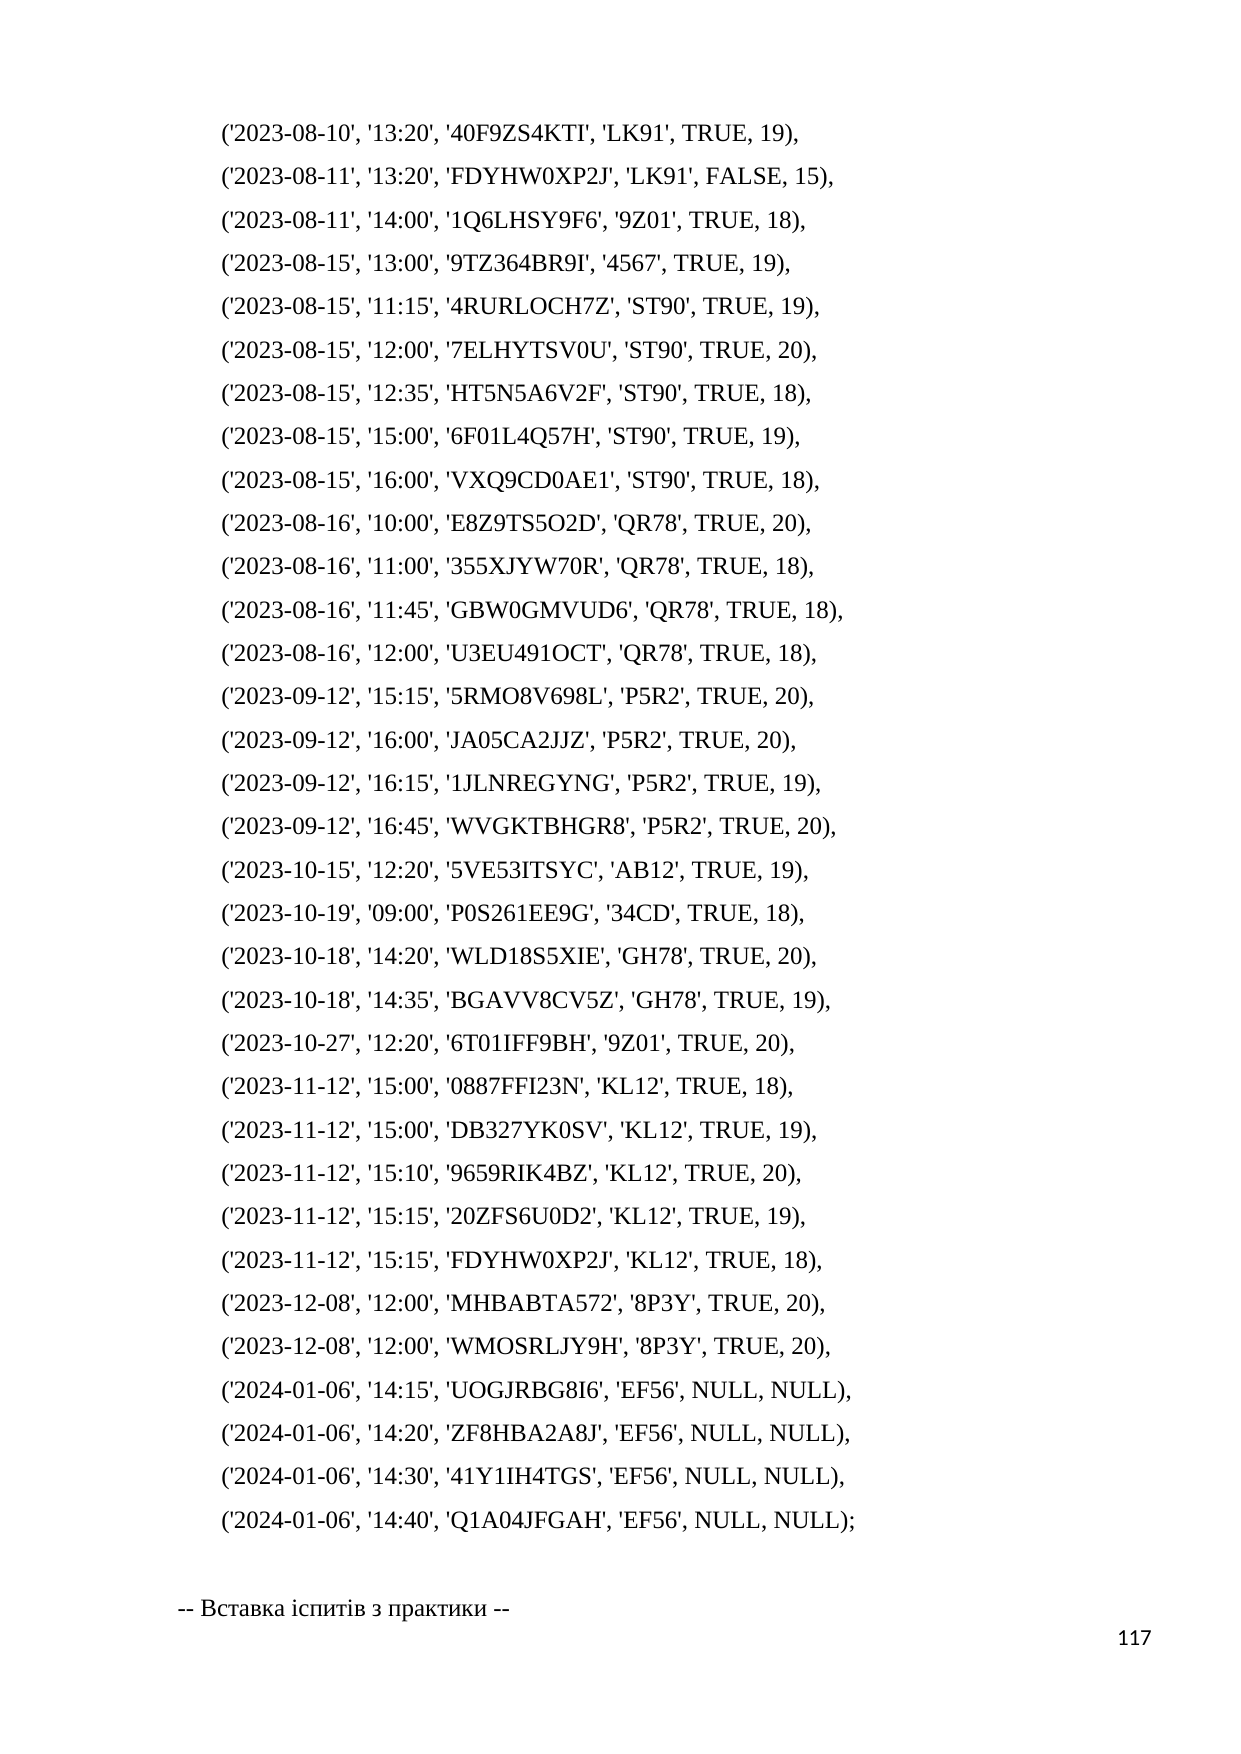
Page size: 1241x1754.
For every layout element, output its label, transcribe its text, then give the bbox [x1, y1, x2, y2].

text ('2024-01-06', '14:15', 'UOGJRBG8I6', 'EF56', NULL, NULL), [177, 1375, 1152, 1403]
text ('2023-10-18', '14:20', 'WLD18S5XIE', 'GH78', TRUE, 20), [177, 941, 1152, 970]
text ('2023-12-08', '12:00', 'WMOSRLJY9H', '8P3Y', TRUE, 20), [177, 1331, 1152, 1360]
text ('2023-08-15', '13:00', '9TZ364BR9I', '4567', TRUE, 19), [177, 248, 1152, 277]
text ('2023-08-15', '11:15', '4RURLOCH7Z', 'ST90', TRUE, 19), [177, 291, 1152, 320]
text ('2023-08-16', '11:00', '355XJYW70R', 'QR78', TRUE, 18), [177, 551, 1152, 580]
text ('2023-08-16', '11:45', 'GBW0GMVUD6', 'QR78', TRUE, 18), [177, 595, 1152, 623]
text ('2023-08-16', '10:00', 'E8Z9TS5O2D', 'QR78', TRUE, 20), [177, 508, 1152, 537]
text ('2024-01-06', '14:30', '41Y1IH4TGS', 'EF56', NULL, NULL), [177, 1461, 1152, 1490]
text -- Вставка іспитів з практики -- [177, 1593, 1152, 1622]
text ('2023-08-15', '15:00', '6F01L4Q57H', 'ST90', TRUE, 19), [177, 421, 1152, 450]
text ('2023-10-18', '14:35', 'BGAVV8CV5Z', 'GH78', TRUE, 19), [177, 985, 1152, 1013]
text ('2023-12-08', '12:00', 'MHBABTA572', '8P3Y', TRUE, 20), [177, 1288, 1152, 1317]
text ('2023-10-15', '12:20', '5VE53ITSYC', 'AB12', TRUE, 19), [177, 855, 1152, 883]
text ('2023-10-27', '12:20', '6T01IFF9BH', '9Z01', TRUE, 20), [177, 1028, 1152, 1057]
text ('2023-08-15', '12:00', '7ELHYTSV0U', 'ST90', TRUE, 20), [177, 335, 1152, 363]
text ('2023-08-11', '13:20', 'FDYHW0XP2J', 'LK91', FALSE, 15), [177, 161, 1152, 190]
text ('2023-09-12', '15:15', '5RMO8V698L', 'P5R2', TRUE, 20), [177, 681, 1152, 710]
text ('2023-11-12', '15:10', '9659RIK4BZ', 'KL12', TRUE, 20), [177, 1158, 1152, 1187]
text ('2023-11-12', '15:15', 'FDYHW0XP2J', 'KL12', TRUE, 18), [177, 1245, 1152, 1273]
text ('2023-08-16', '12:00', 'U3EU491OCT', 'QR78', TRUE, 18), [177, 638, 1152, 667]
text ('2023-11-12', '15:00', '0887FFI23N', 'KL12', TRUE, 18), [177, 1071, 1152, 1100]
text ('2023-09-12', '16:15', '1JLNREGYNG', 'P5R2', TRUE, 19), [177, 768, 1152, 797]
text ('2023-09-12', '16:00', 'JA05CA2JJZ', 'P5R2', TRUE, 20), [177, 725, 1152, 753]
text ('2023-08-10', '13:20', '40F9ZS4KTI', 'LK91', TRUE, 19), [177, 118, 1152, 147]
text ('2023-08-15', '16:00', 'VXQ9CD0AE1', 'ST90', TRUE, 18), [177, 465, 1152, 493]
text ('2023-08-15', '12:35', 'HT5N5A6V2F', 'ST90', TRUE, 18), [177, 378, 1152, 407]
text ('2024-01-06', '14:40', 'Q1A04JFGAH', 'EF56', NULL, NULL); [177, 1505, 1152, 1533]
text ('2023-08-11', '14:00', '1Q6LHSY9F6', '9Z01', TRUE, 18), [177, 205, 1152, 233]
text ('2023-10-19', '09:00', 'P0S261EE9G', '34CD', TRUE, 18), [177, 898, 1152, 927]
text ('2023-11-12', '15:15', '20ZFS6U0D2', 'KL12', TRUE, 19), [177, 1201, 1152, 1230]
text ('2023-11-12', '15:00', 'DB327YK0SV', 'KL12', TRUE, 19), [177, 1115, 1152, 1143]
text ('2024-01-06', '14:20', 'ZF8HBA2A8J', 'EF56', NULL, NULL), [177, 1418, 1152, 1447]
text ('2023-09-12', '16:45', 'WVGKTBHGR8', 'P5R2', TRUE, 20), [177, 811, 1152, 840]
